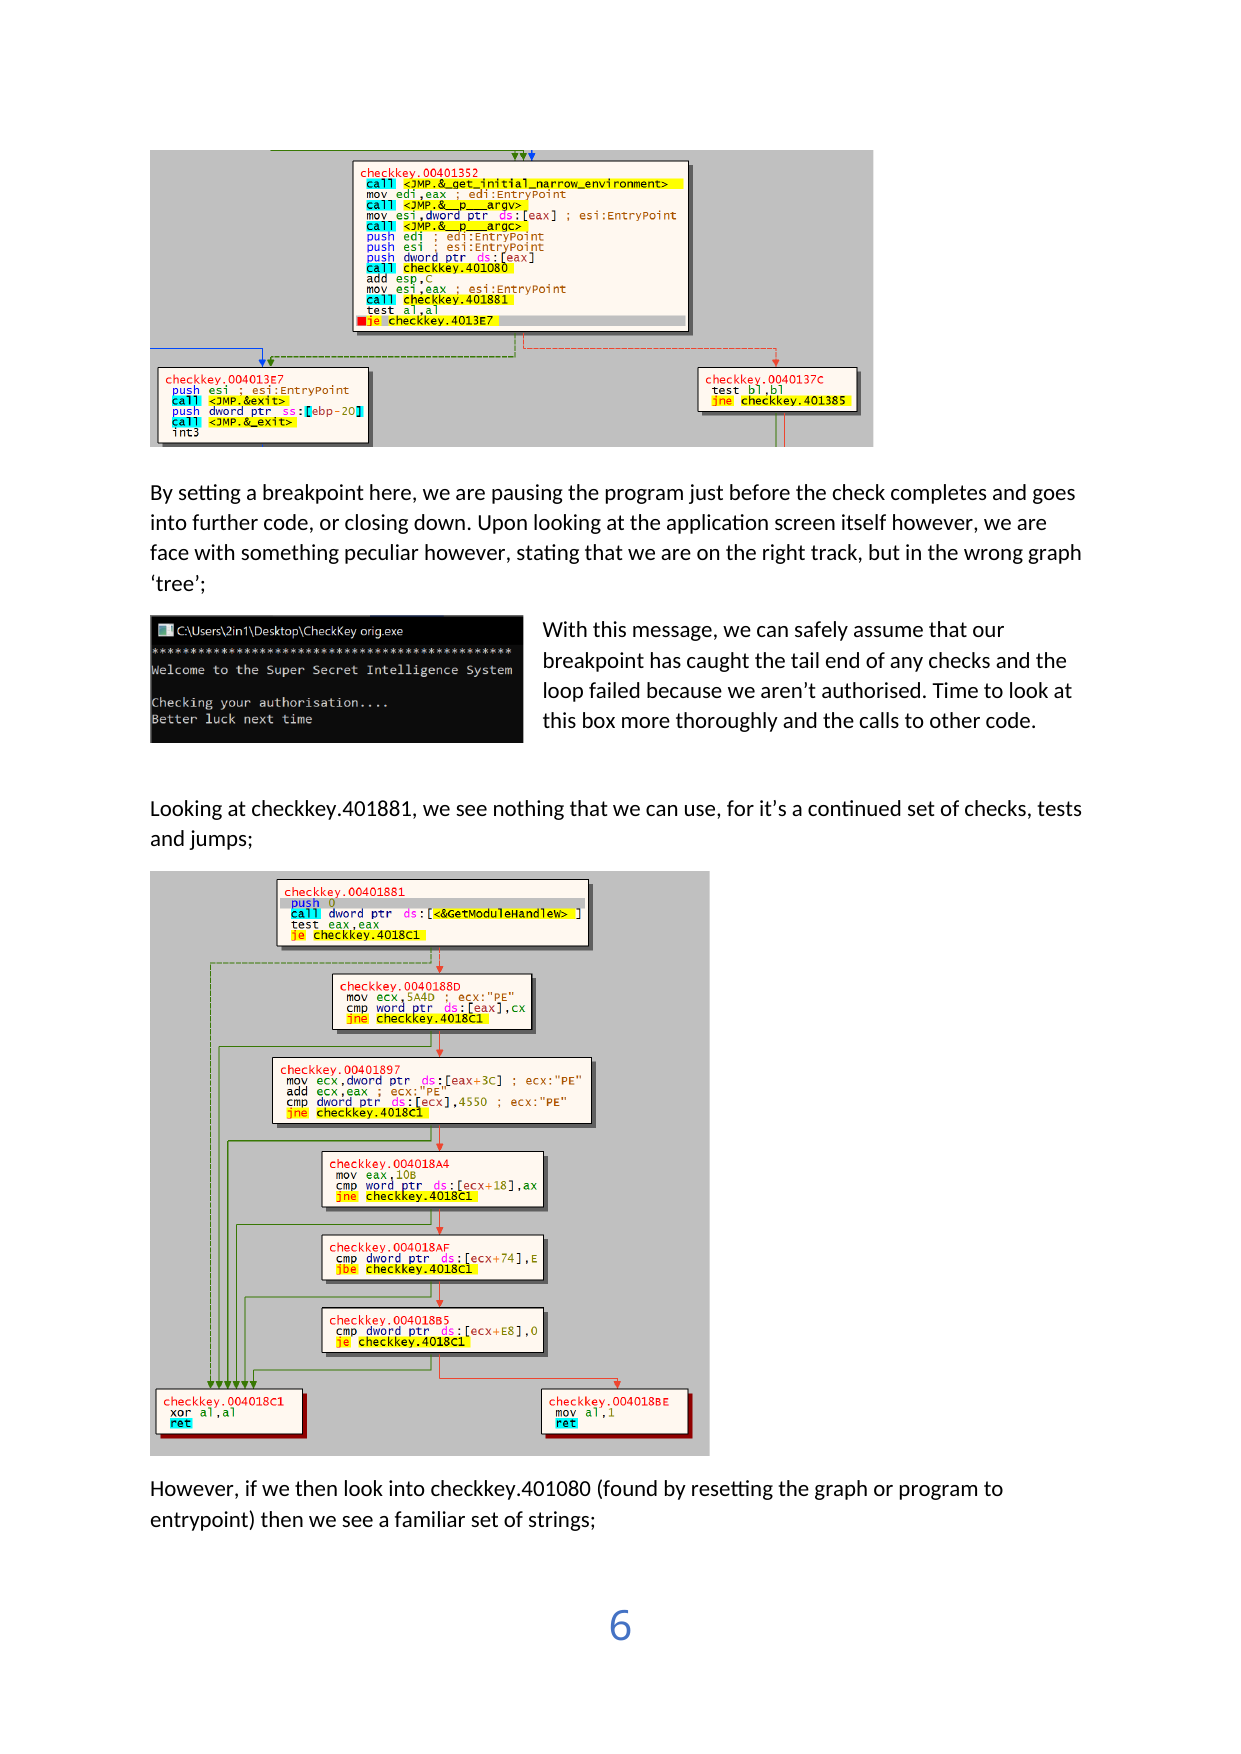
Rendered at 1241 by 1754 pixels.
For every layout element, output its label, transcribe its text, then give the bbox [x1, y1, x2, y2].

text Looking at checkkey.401881, we see nothing that we can use, for it’s a continued set of checks, tests and jumps; [150, 794, 1090, 852]
picture [150, 615, 524, 743]
picture [150, 150, 874, 447]
text However, if we then look into checkkey.401080 (found by resetting the graph or program to entrypoint) then we see a familiar set of strings; [150, 1474, 1090, 1533]
picture [150, 871, 710, 1456]
text By setting a breakpoint here, we are pausing the program just before the check completes and goes into further code, or closing down. Upon looking at the application screen itself however, we are face with something peculiar however, stating that we are on the right track, but in the wrong graph ‘tree’; [150, 478, 1090, 597]
